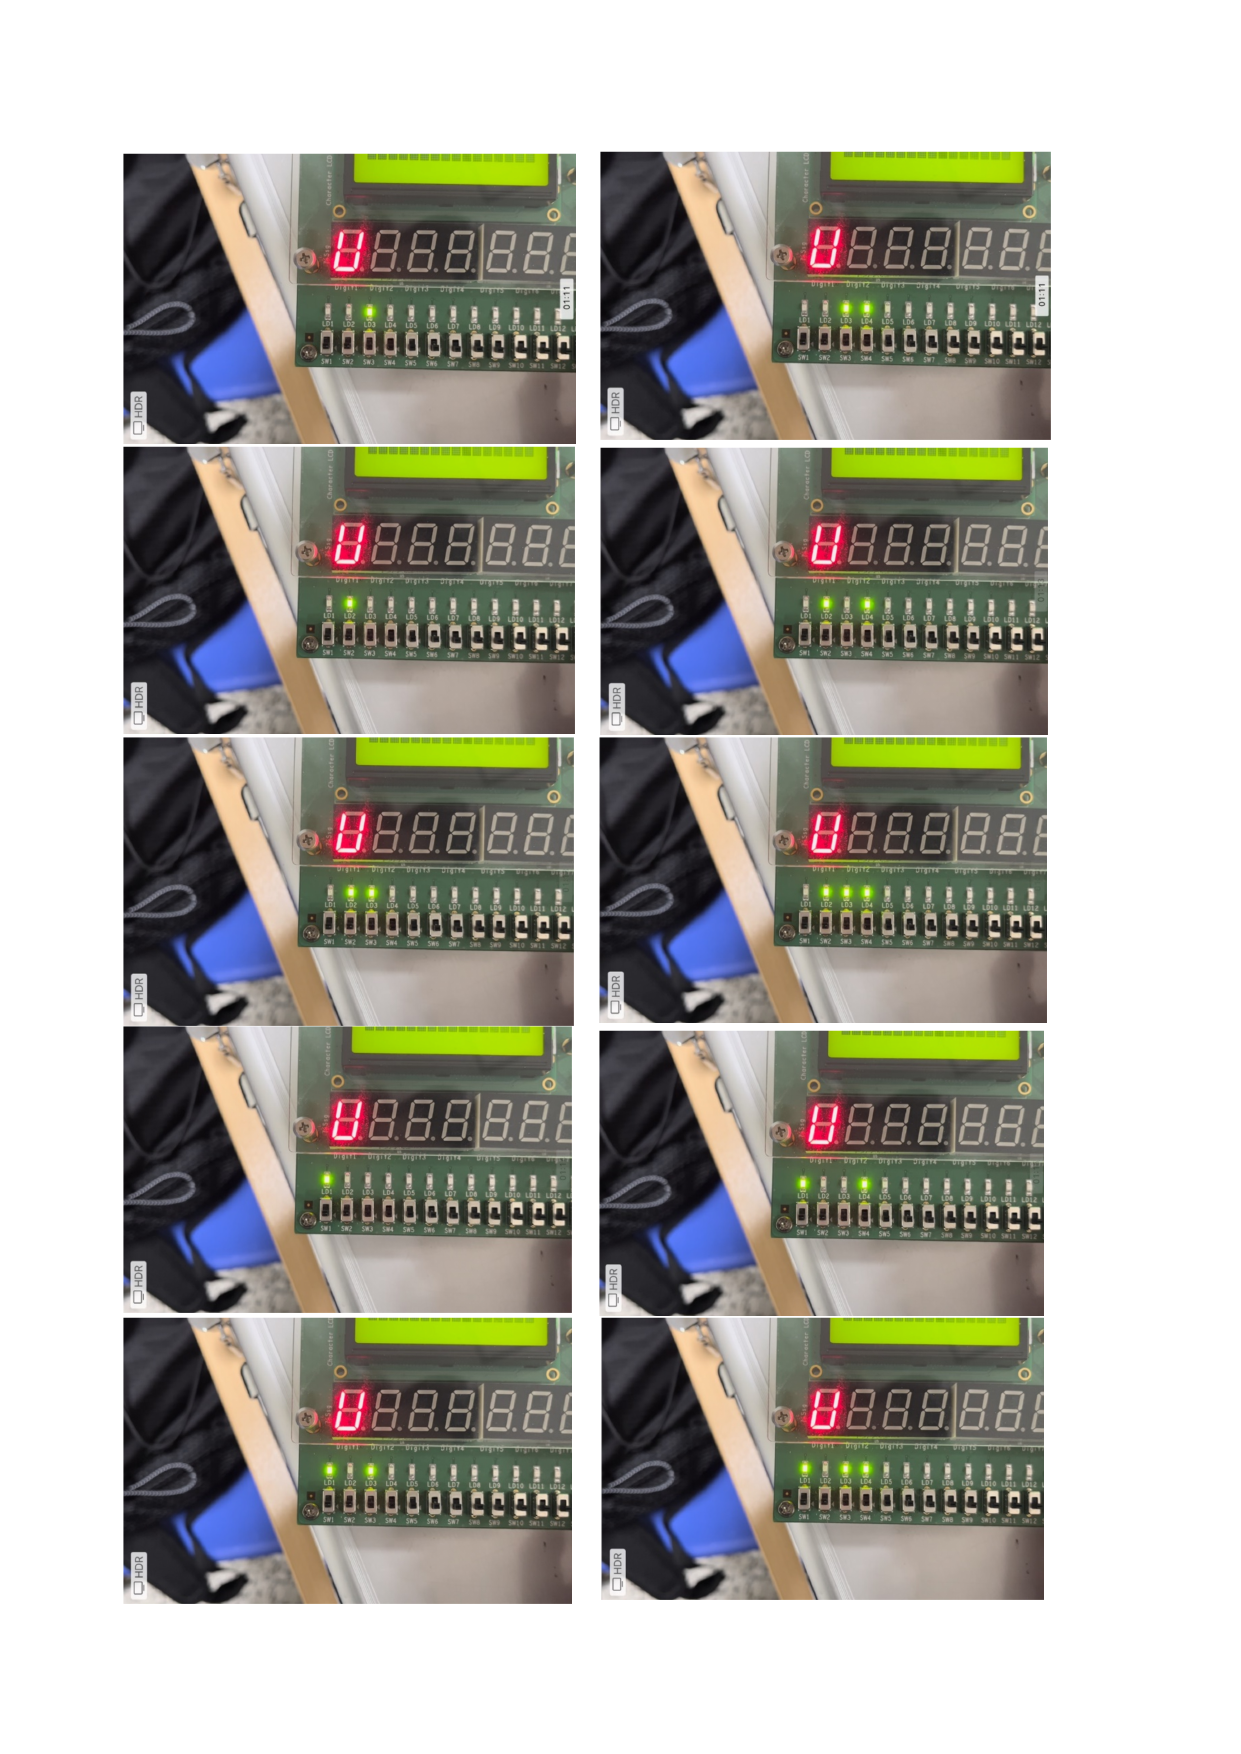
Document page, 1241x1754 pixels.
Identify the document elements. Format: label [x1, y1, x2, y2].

picture [600, 1031, 1044, 1316]
table_cell [589, 444, 1066, 734]
picture [602, 1318, 1044, 1599]
picture [124, 154, 576, 444]
picture [124, 447, 574, 734]
picture [601, 448, 1047, 735]
table_cell [589, 1025, 1066, 1315]
table_cell [589, 150, 1066, 443]
picture [601, 152, 1050, 439]
table_cell [589, 735, 1066, 1025]
table_cell [113, 150, 589, 443]
picture [124, 1027, 571, 1312]
picture [600, 738, 1046, 1023]
table_cell [113, 1025, 589, 1315]
table_cell [113, 735, 589, 1025]
picture [124, 1318, 572, 1603]
table_cell [113, 444, 589, 734]
table_cell [113, 1315, 589, 1604]
picture [124, 738, 573, 1025]
table_cell [589, 1315, 1066, 1604]
